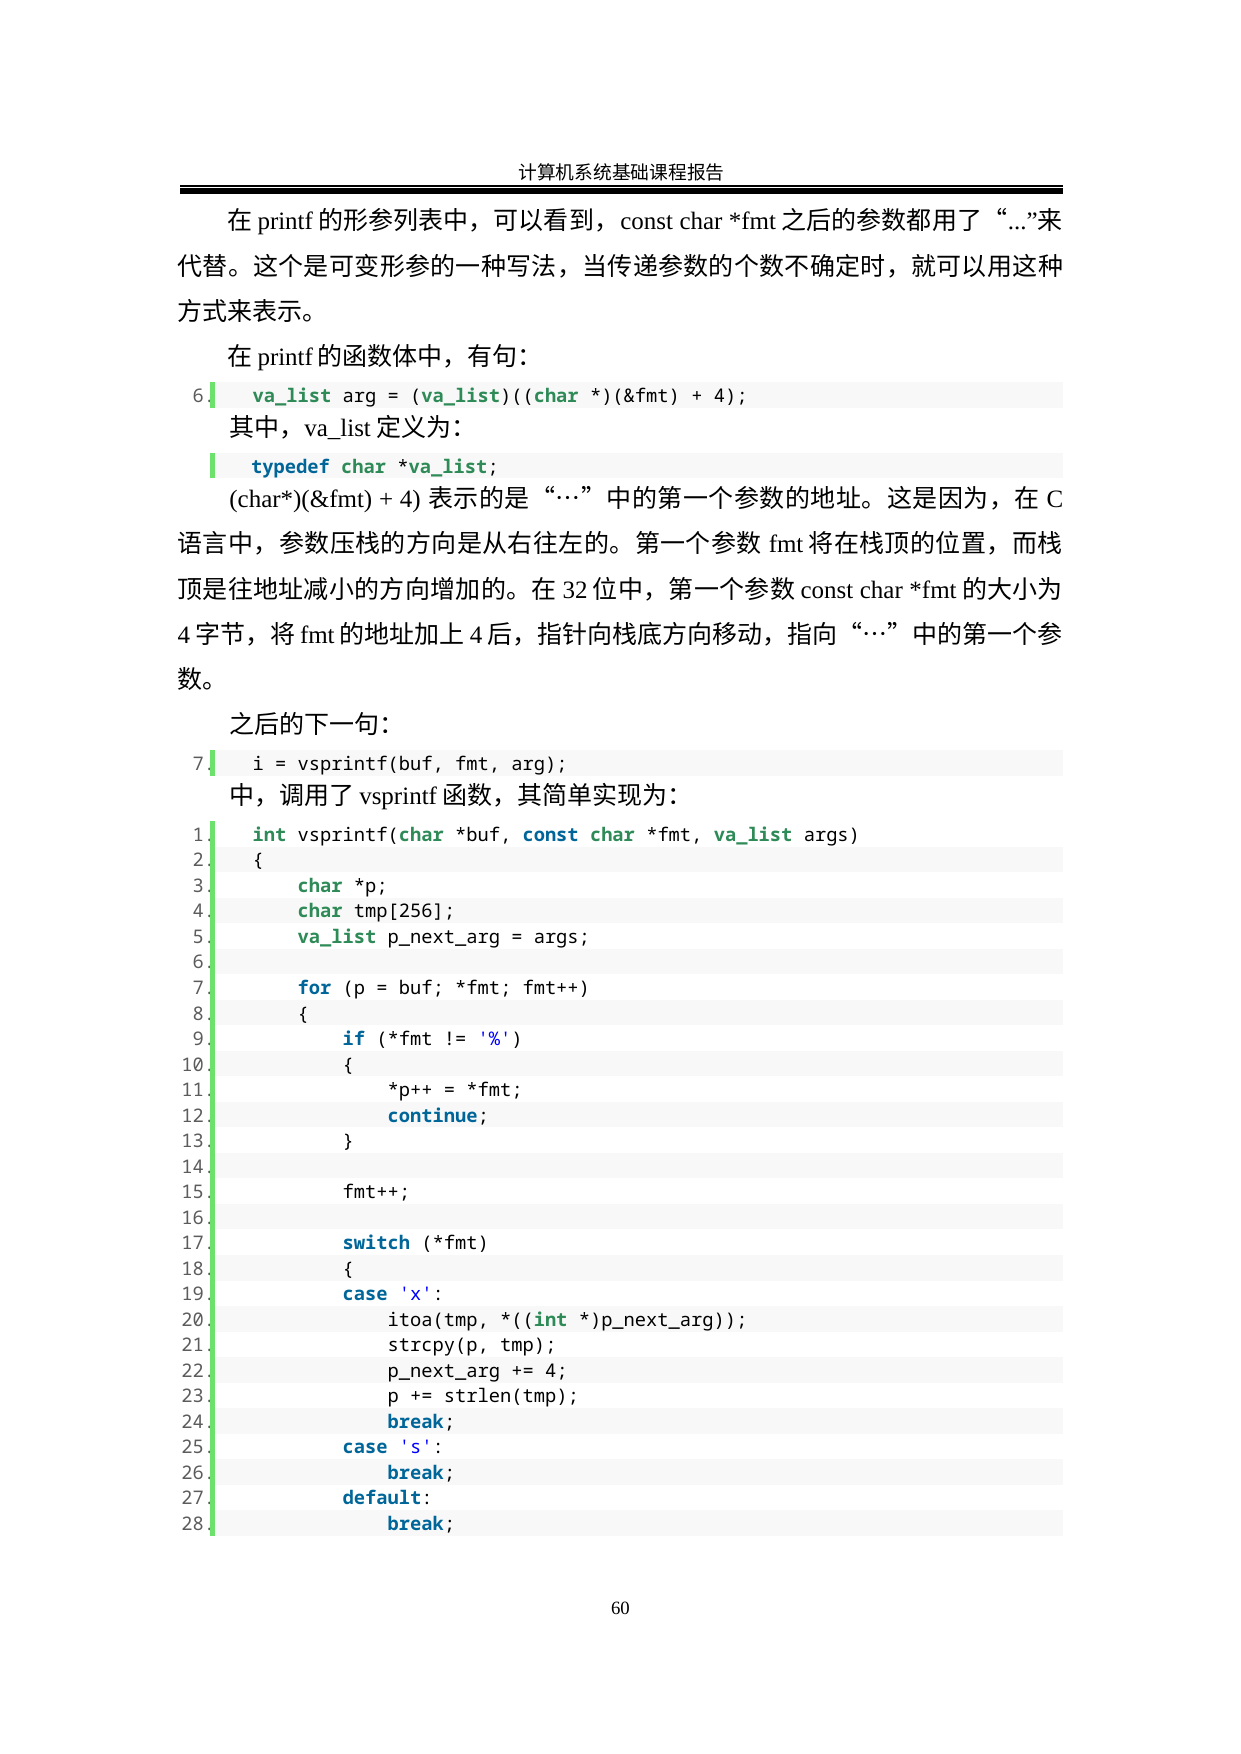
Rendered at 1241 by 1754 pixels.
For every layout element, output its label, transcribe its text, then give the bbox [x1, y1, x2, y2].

list case 's': [215, 1434, 1063, 1459]
list strcpy(p, tmp); [215, 1332, 1063, 1357]
list break; [215, 1408, 1063, 1434]
list i = vsprintf(buf, fmt, arg); [215, 750, 1063, 776]
list *p++ = *fmt; [215, 1076, 1063, 1102]
list { [215, 1051, 1063, 1076]
text 中，调用了vsprintf函数，其简单实现为： [177, 776, 1063, 812]
list case 'x': [215, 1281, 1063, 1306]
list fmt++; [215, 1178, 1063, 1204]
text 在printf的形参列表中，可以看到，const char *fmt之后的参数都用了“...”来代替。这个是可变形参的一种写法，当传递参数的个数不确定时，就可以用这种方式来表示。 [177, 201, 1063, 328]
list } [215, 1127, 1063, 1153]
text 其中，va_list定义为： [177, 408, 1063, 444]
list va_list p_next_arg = args; [215, 923, 1063, 949]
text (char*)(&fmt) + 4) 表示的是“…”中的第一个参数的地址。这是因为，在C语言中，参数压栈的方向是从右往左的。第一个参数fmt将在栈顶的位置，而栈顶是往地址减小的方向增加的。在32位中，第一个参数const char *fmt的大小为4字节，将fmt的地址加上4后，指针向栈底方向移动，指向“…”中的第一个参数。 [177, 478, 1063, 696]
list { [215, 1000, 1063, 1025]
list continue; [215, 1102, 1063, 1127]
text 在printf的函数体中，有句： [177, 337, 1063, 373]
list char *p; [215, 872, 1063, 898]
list p_next_arg += 4; [215, 1357, 1063, 1383]
list break; [215, 1459, 1063, 1485]
text 之后的下一句： [177, 705, 1063, 741]
list switch (*fmt) [215, 1229, 1063, 1255]
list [215, 382, 1063, 408]
list { [215, 847, 1063, 872]
list itoa(tmp, *((int *)p_next_arg)); [215, 1306, 1063, 1332]
list break; [215, 1510, 1063, 1536]
list if (*fmt != '%') [215, 1025, 1063, 1051]
list default: [215, 1485, 1063, 1510]
list { [215, 1255, 1063, 1281]
list int vsprintf(char *buf, const char *fmt, va_list args) [215, 821, 1063, 847]
list char tmp[256]; [215, 898, 1063, 923]
text typedef char *va_list; [215, 453, 1063, 478]
list for (p = buf; *fmt; fmt++) [215, 974, 1063, 1000]
list p += strlen(tmp); [215, 1383, 1063, 1408]
